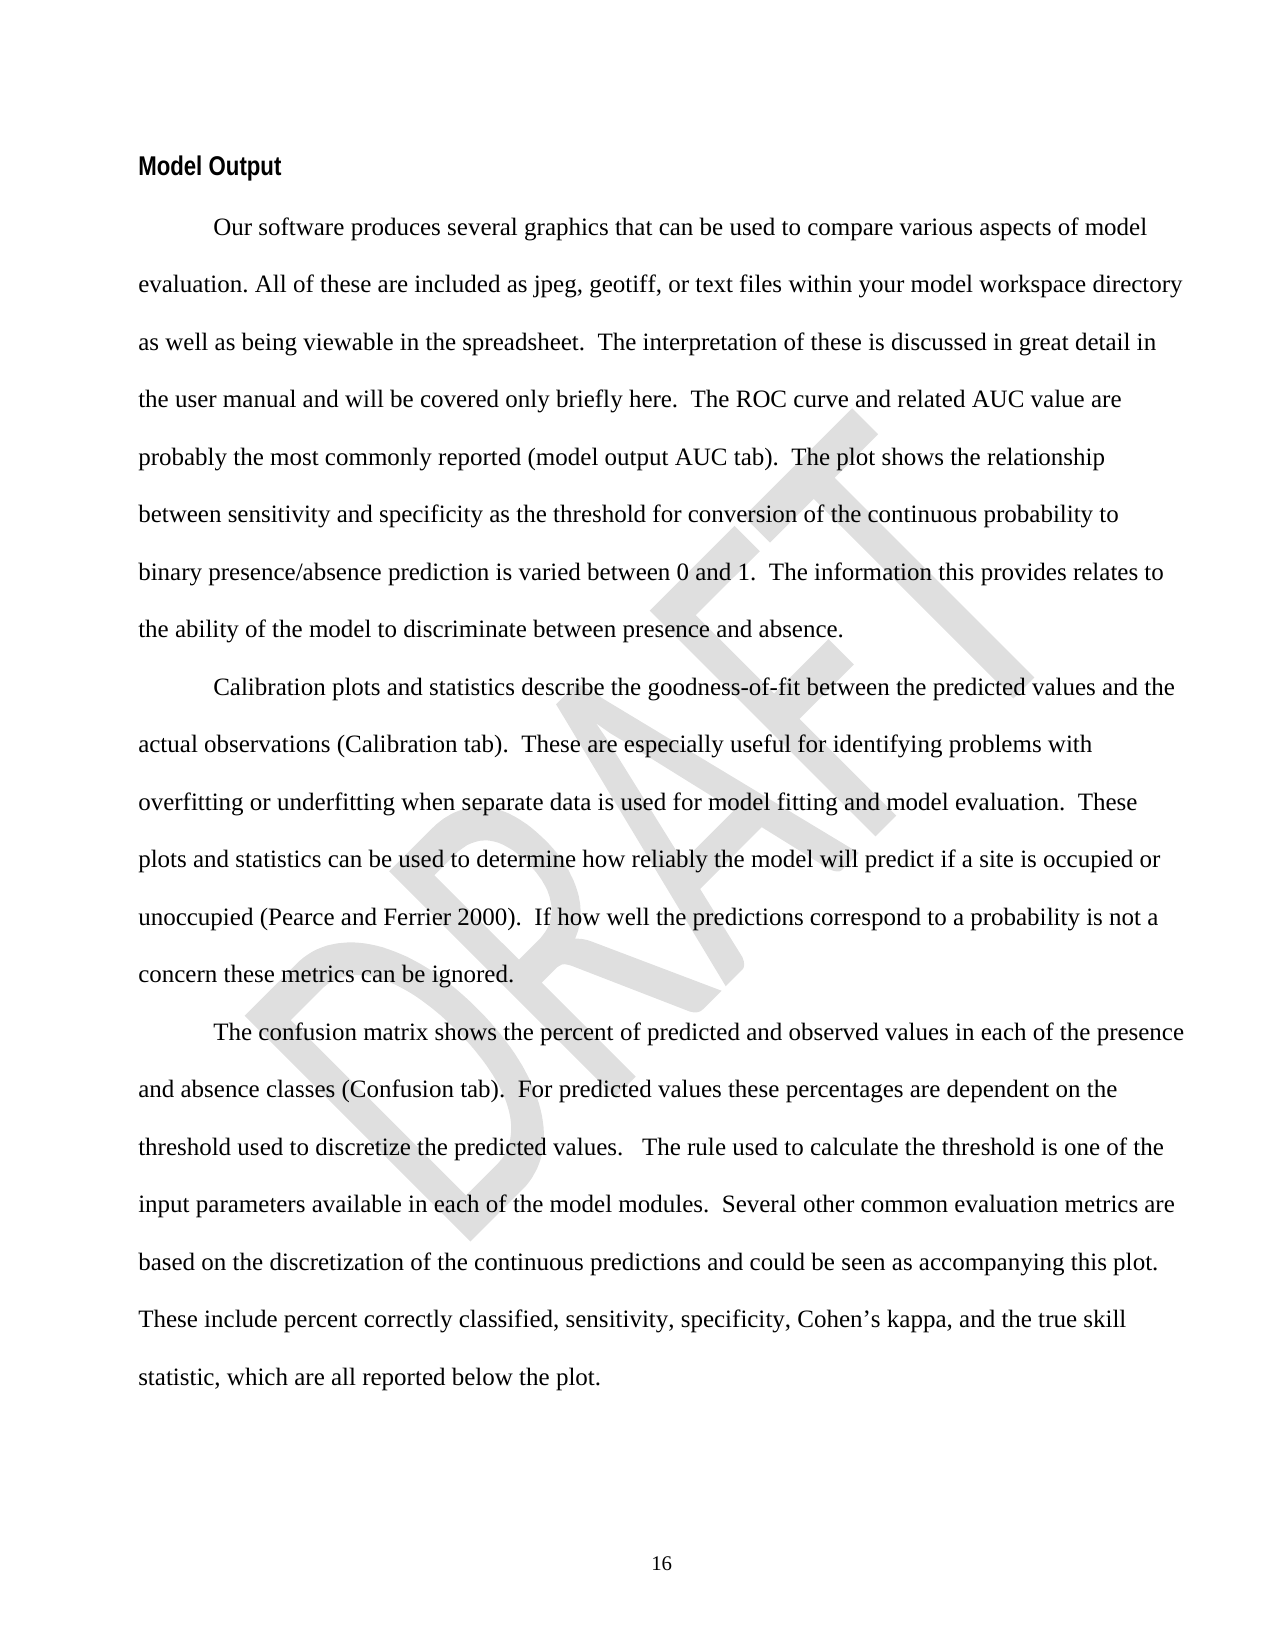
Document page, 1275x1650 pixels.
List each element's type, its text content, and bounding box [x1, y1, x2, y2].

text Our software produces several graphics that can be used to compare various aspects of model evaluation. All of these are included as jpeg, geotiff, or text files within your model workspace directory as well as being viewable in the spreadsheet. The interpretation of these is discussed in great detail in the user manual and will be covered only briefly here. The ROC curve and related AUC value are probably the most commonly reported (model output AUC tab). The plot shows the relationship between sensitivity and specificity as the threshold for conversion of the continuous probability to binary presence/absence prediction is varied between 0 and 1. The information this provides relates to the ability of the model to discriminate between presence and absence. [138, 212, 1185, 643]
subtitle Model Output [138, 150, 1185, 181]
text Calibration plots and statistics describe the goodness-of-fit between the predicted values and the actual observations (Calibration tab). These are especially useful for identifying problems with overfitting or underfitting when separate data is used for model fitting and model evaluation. These plots and statistics can be used to determine how reliably the model will predict if a site is occupied or unoccupied (Pearce and Ferrier 2000). If how well the predictions correspond to a probability is not a concern these metrics can be ignored. [138, 672, 1185, 988]
text The confusion matrix shows the percent of predicted and observed values in each of the presence and absence classes (Confusion tab). For predicted values these percentages are dependent on the threshold used to discretize the predicted values. The rule used to calculate the threshold is one of the input parameters available in each of the model modules. Several other common evaluation metrics are based on the discretization of the continuous predictions and could be seen as accompanying this plot. These include percent correctly classified, sensitivity, specificity, Cohen’s kappa, and the true skill statistic, which are all reported below the plot. [138, 1017, 1185, 1391]
